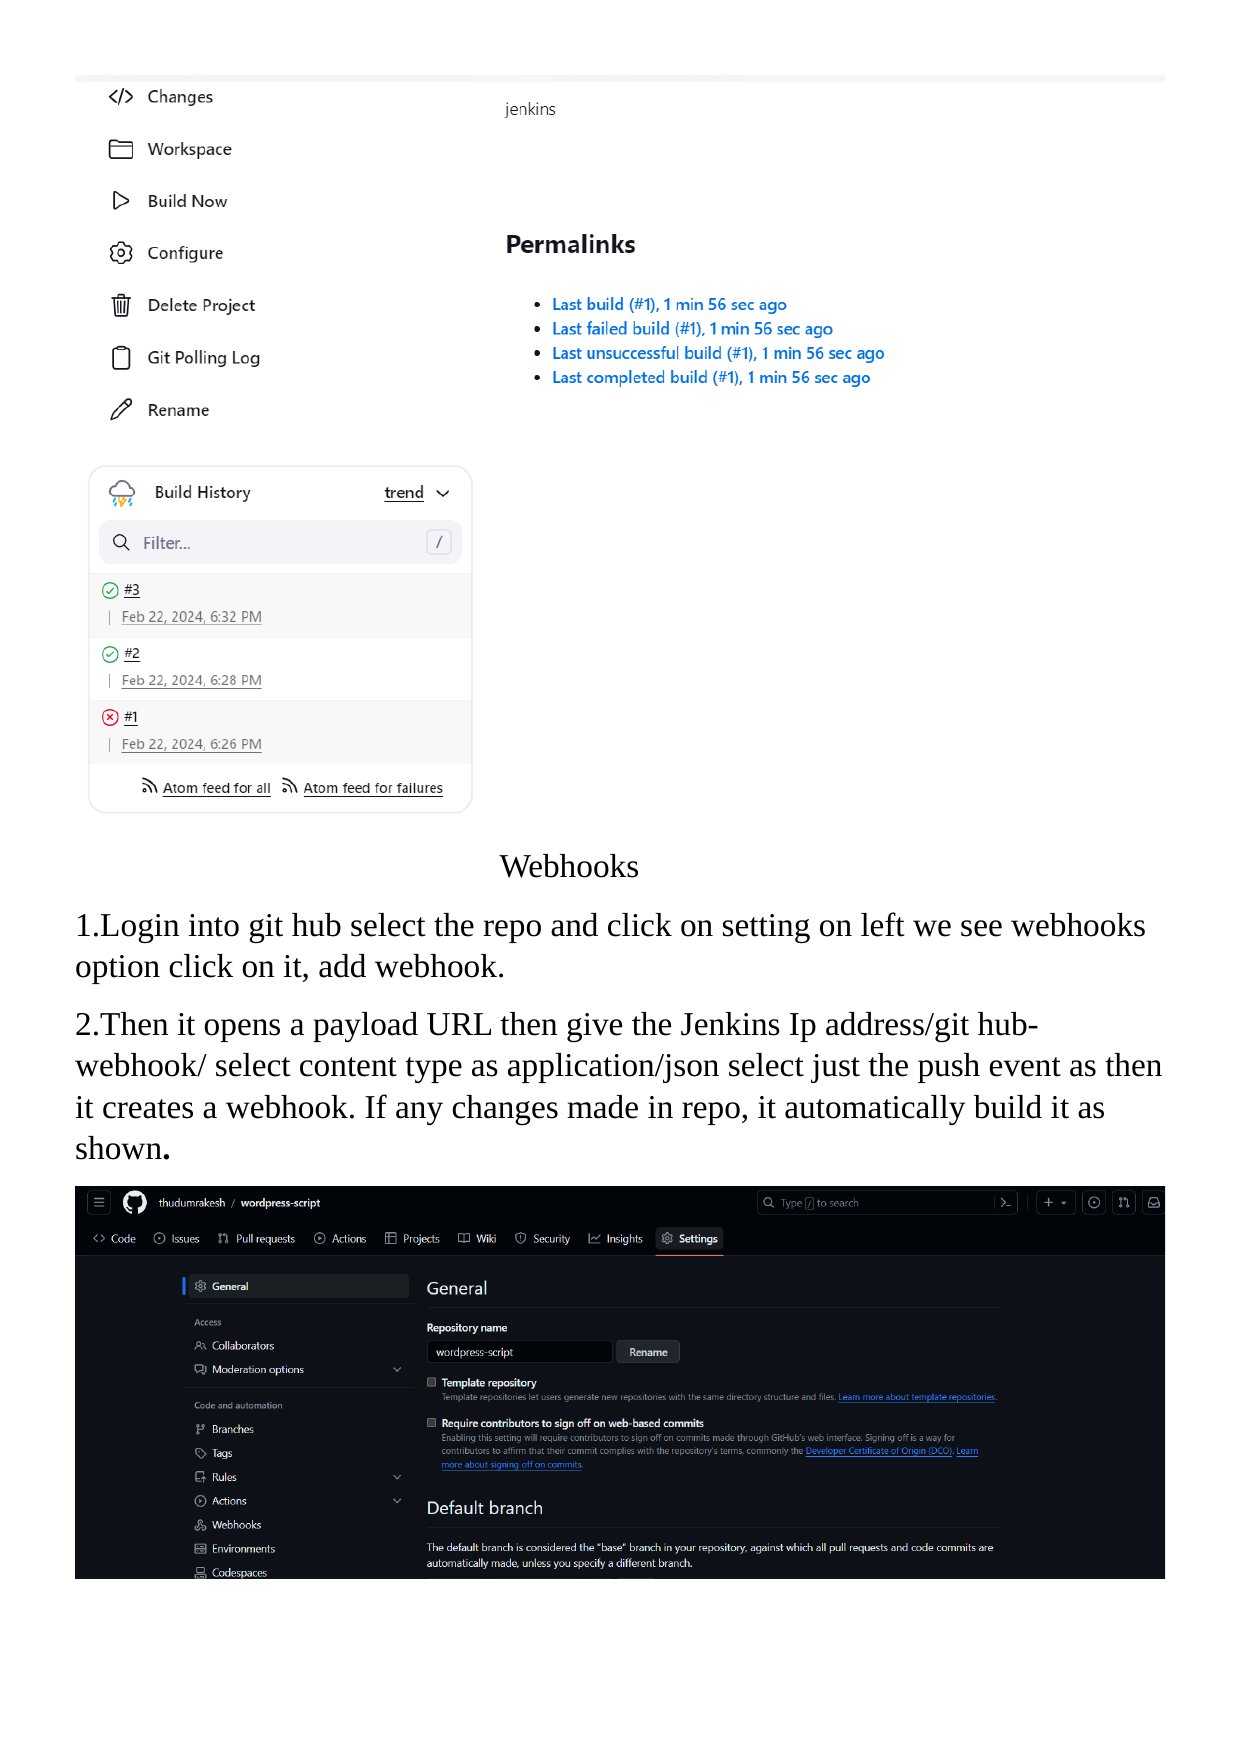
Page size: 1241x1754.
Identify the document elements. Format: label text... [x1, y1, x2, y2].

picture [75, 75, 1166, 828]
picture [75, 1186, 1166, 1579]
text 1.Login into git hub select the repo and click on setting on left we see webhooks option click on it, add webhook. [75, 905, 1165, 984]
text Webhooks [75, 847, 1165, 885]
text 2.Then it opens a payload URL then give the Jenkins Ip address/git hub-webhook/ select content type as application/json select just the push event as then it creates a webhook. If any changes made in repo, it automatically build it as shown. [75, 1004, 1165, 1167]
